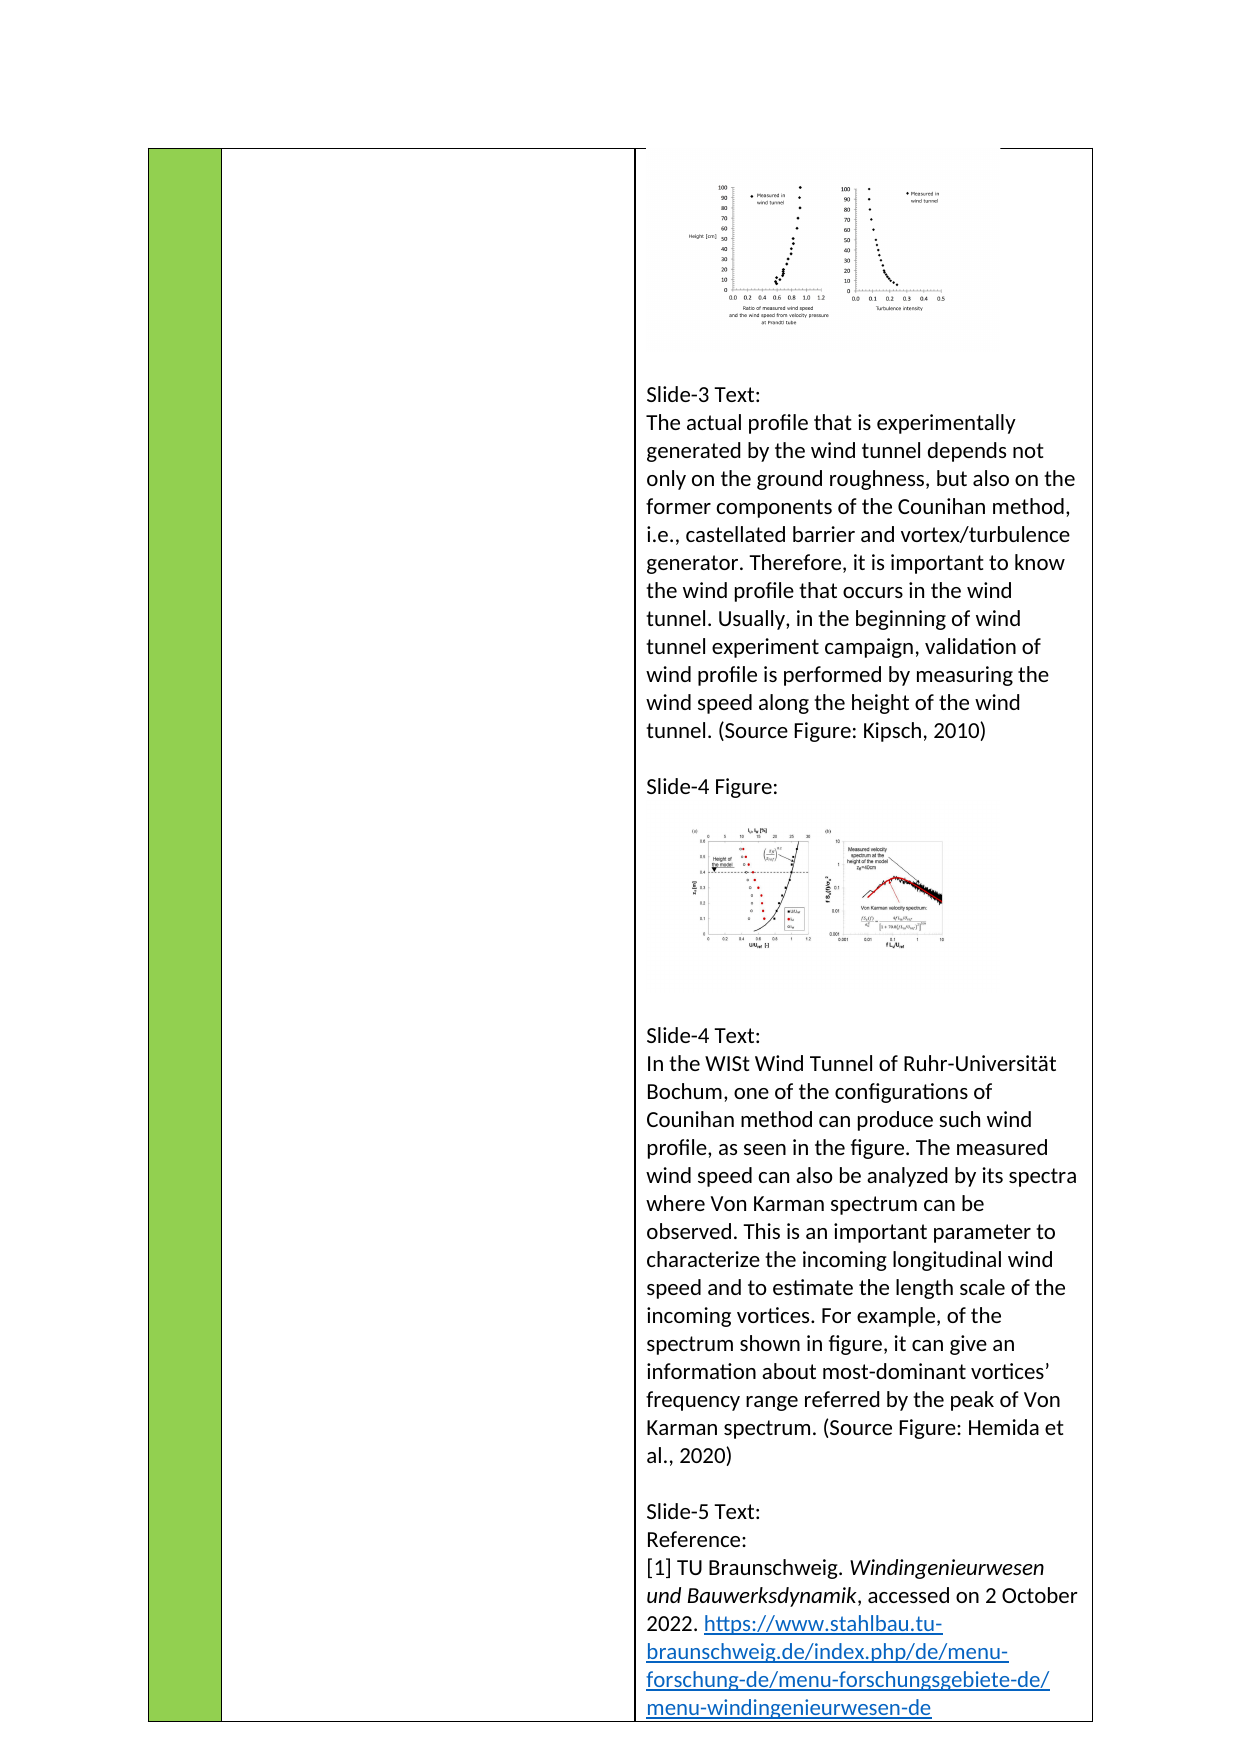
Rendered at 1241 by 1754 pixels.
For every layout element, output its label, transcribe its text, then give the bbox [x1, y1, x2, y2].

table_cell 3 [149, 149, 221, 1721]
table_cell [636, 149, 1092, 1721]
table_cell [222, 149, 634, 1721]
picture [646, 800, 1001, 993]
picture [646, 148, 1001, 352]
